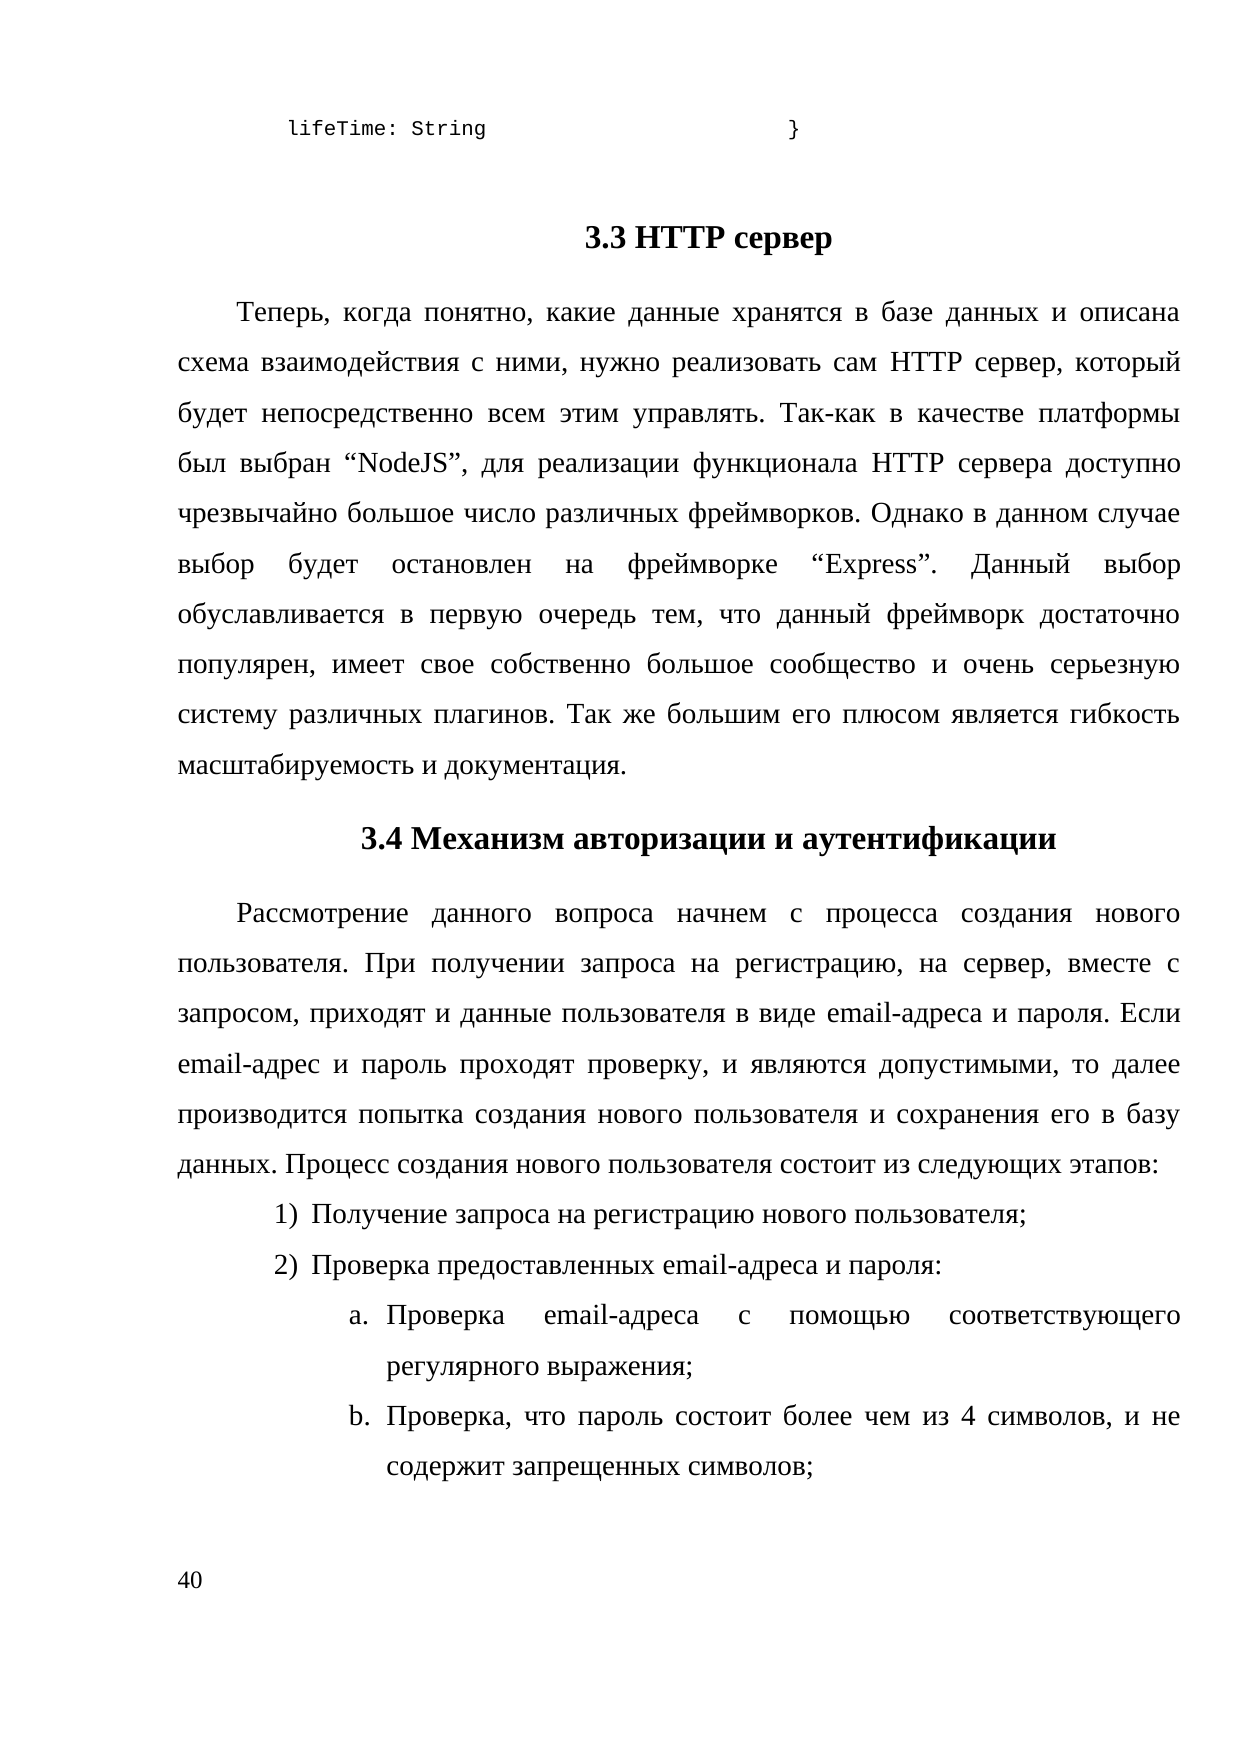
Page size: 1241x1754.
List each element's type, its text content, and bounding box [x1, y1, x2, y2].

text Теперь, когда понятно, какие данные хранятся в базе данных и описана схема взаимодействия с ними, нужно реализовать сам HTTP сервер, который будет непосредственно всем этим управлять. Так-как в качестве платформы был выбран “NodeJS”, для реализации функционала HTTP сервера доступно чрезвычайно большое число различных фреймворков. Однако в данном случае выбор будет остановлен на фреймворке “Express”. Данный выбор обуславливается в первую очередь тем, что данный фреймворк достаточно популярен, имеет свое собственно большое сообщество и очень серьезную систему различных плагинов. Так же большим его плюсом является гибкость масштабируемость и документация. [177, 294, 1181, 781]
text } [703, 118, 1181, 142]
list Проверка, что пароль состоит более чем из 4 символов, и не содержит запрещенных символов; [349, 1398, 1181, 1482]
text Рассмотрение данного вопроса начнем с процесса создания нового пользователя. При получении запроса на регистрацию, на сервер, вместе с запросом, приходят и данные пользователя в виде email-адреса и пароля. Если email-адрес и пароль проходят проверку, и являются допустимыми, то далее производится попытка создания нового пользователя и сохранения его в базу данных. Процесс создания нового пользователя состоит из следующих этапов: [177, 895, 1181, 1180]
list Проверка предоставленных email-адреса и пароля: [274, 1247, 1181, 1281]
subtitle 3.4 Механизм авторизации и аутентификации [236, 818, 1181, 856]
list Проверка email-адреса с помощью соответствующего регулярного выражения; [349, 1297, 1181, 1381]
subtitle 3.3 HTTP сервер [236, 217, 1181, 256]
list Получение запроса на регистрацию нового пользователя; [274, 1197, 1181, 1230]
text lifeTime: String [177, 118, 655, 142]
